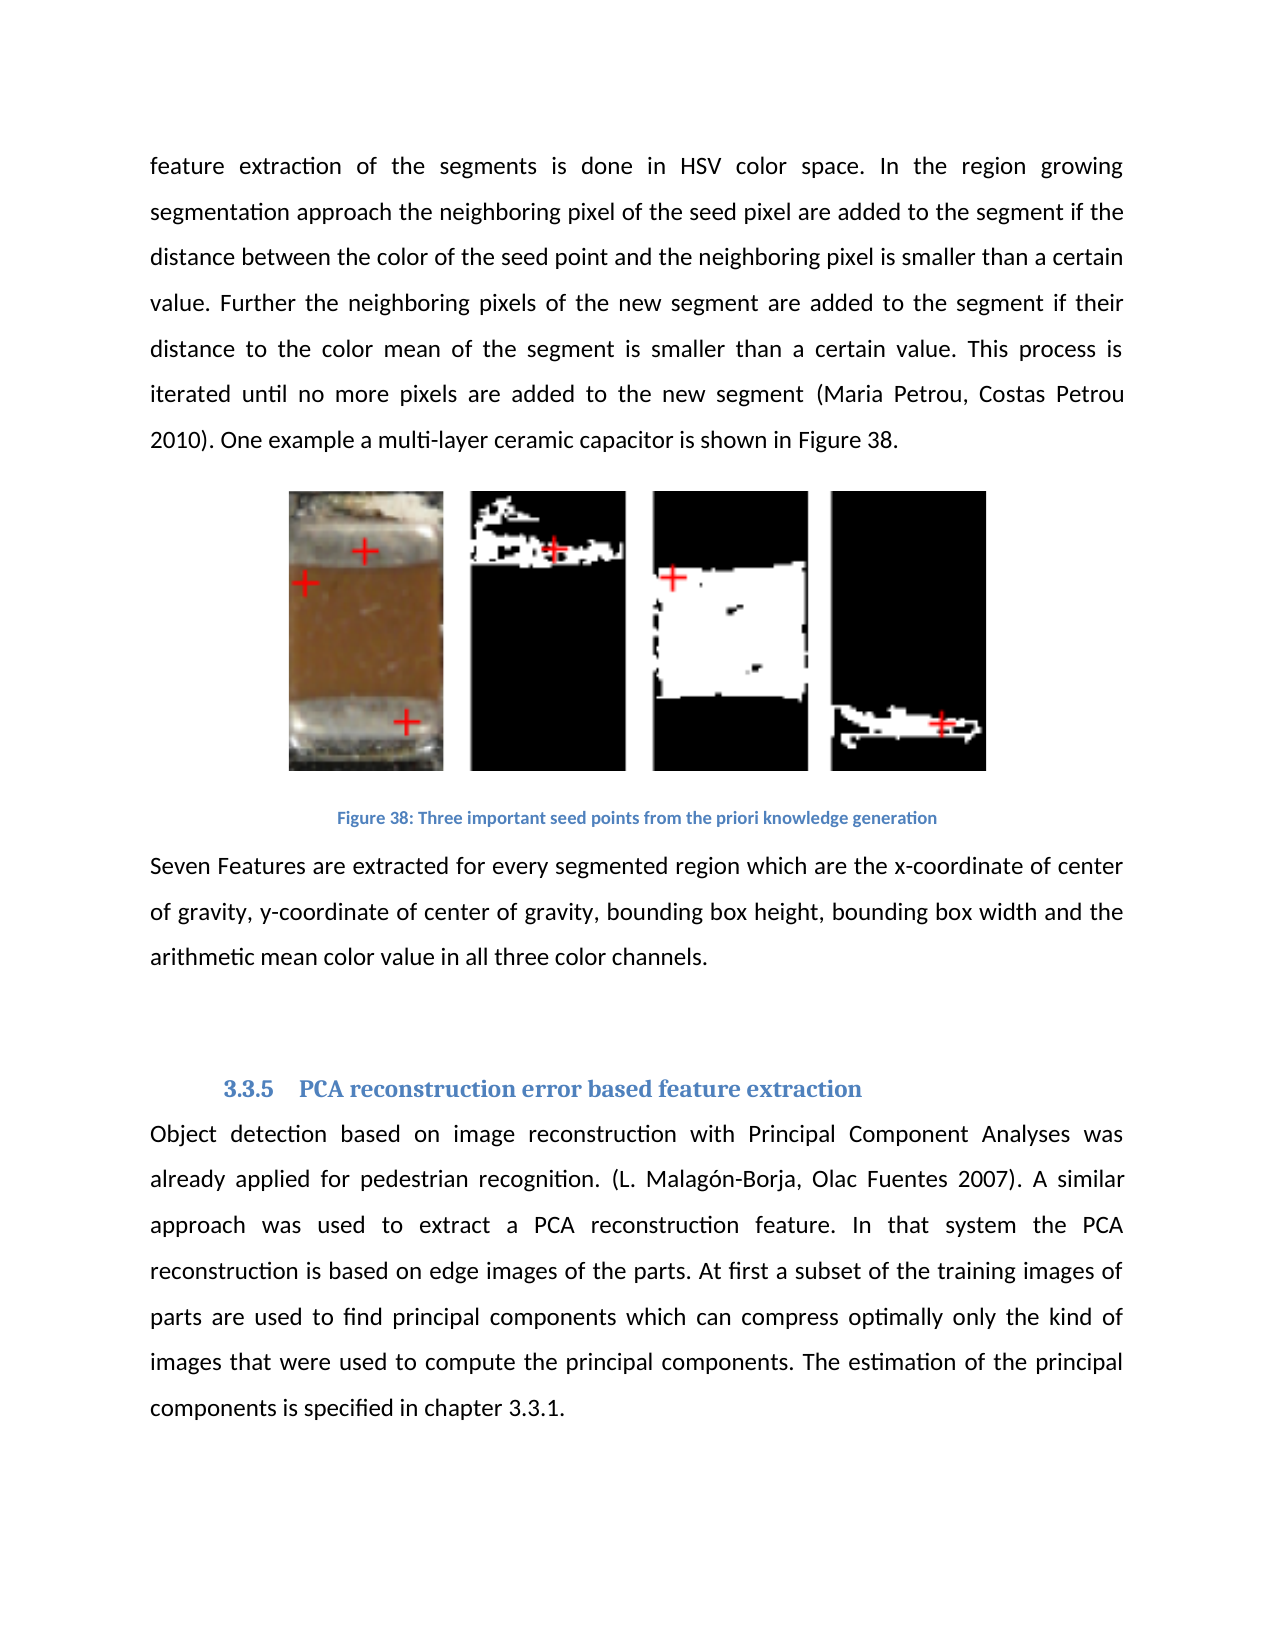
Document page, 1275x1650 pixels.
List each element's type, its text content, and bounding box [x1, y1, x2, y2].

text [150, 150, 1125, 455]
subtitle PCA reconstruction error based feature extraction [224, 1074, 1125, 1103]
text Object detection based on image reconstruction with Principal Component Analyses was already applied for pedestrian recognition. . A similar approach was used to extract a PCA reconstruction feature. In that system the PCA reconstruction is based on edge images of the parts. At first a subset of the training images of parts are used to find principal components which can compress optimally only the kind of images that were used to compute the principal components. The estimation of the principal components is specified in chapter 3.3.1. [150, 1118, 1125, 1423]
picture [288, 491, 987, 771]
text Seven Features are extracted for every segmented region which are the x-coordinate of center of gravity, y-coordinate of center of gravity, bounding box height, bounding box width and the arithmetic mean color value in all three color channels. [150, 850, 1125, 972]
